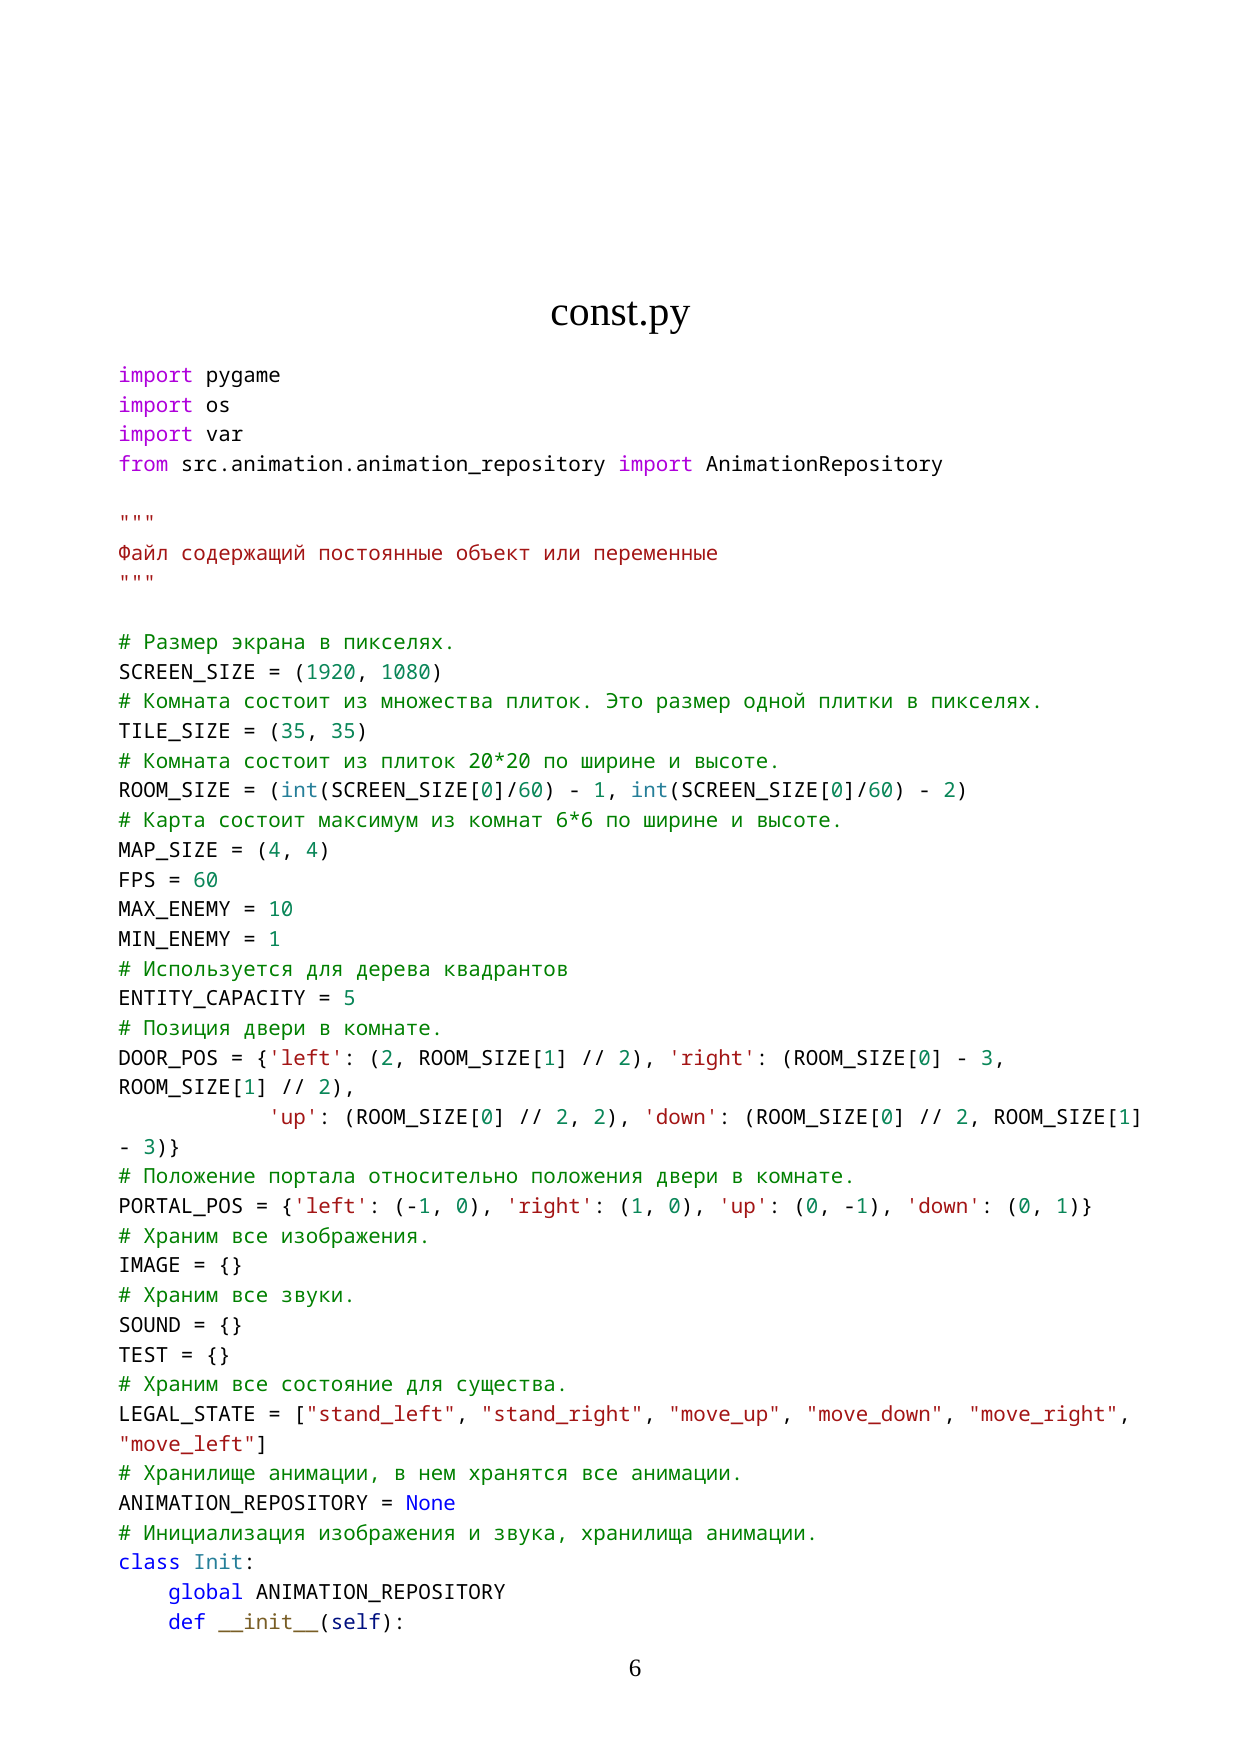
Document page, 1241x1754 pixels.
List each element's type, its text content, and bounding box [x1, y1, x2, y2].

text # Инициализация изображения и звука, хранилища анимации. [118, 1517, 1152, 1546]
text IMAGE = {} [118, 1249, 1152, 1279]
text class Init: [118, 1546, 1152, 1576]
text MAP_SIZE = (4, 4) [118, 834, 1152, 863]
text MIN_ENEMY = 1 [118, 923, 1152, 952]
text SCREEN_SIZE = (1920, 1080) [118, 656, 1152, 685]
text Файл содержащий постоянные объект или переменные [118, 537, 1152, 567]
text # Размер экрана в пикселях. [118, 626, 1152, 656]
text 'up': (ROOM_SIZE[0] // 2, 2), 'down': (ROOM_SIZE[0] // 2, ROOM_SIZE[1] - 3)} [118, 1101, 1152, 1160]
text DOOR_POS = {'left': (2, ROOM_SIZE[1] // 2), 'right': (ROOM_SIZE[0] - 3, ROOM_SIZE[1] // 2), [118, 1042, 1152, 1101]
text """ [118, 507, 1152, 537]
text import var [118, 418, 1152, 448]
text TEST = {} [118, 1338, 1152, 1368]
text ENTITY_CAPACITY = 5 [118, 982, 1152, 1012]
text # Карта состоит максимум из комнат 6*6 по ширине и высоте. [118, 804, 1152, 834]
text global ANIMATION_REPOSITORY [118, 1576, 1152, 1606]
text # Позиция двери в комнате. [118, 1012, 1152, 1042]
text ROOM_SIZE = (int(SCREEN_SIZE[0]/60) - 1, int(SCREEN_SIZE[0]/60) - 2) [118, 774, 1152, 804]
text # Комната состоит из плиток 20*20 по ширине и высоте. [118, 745, 1152, 774]
text # Хранилище анимации, в нем хранятся все анимации. [118, 1457, 1152, 1487]
text TILE_SIZE = (35, 35) [118, 715, 1152, 745]
text # Храним все звуки. [118, 1279, 1152, 1309]
text # Комната состоит из множества плиток. Это размер одной плитки в пикселях. [118, 685, 1152, 715]
text const.py [59, 287, 1181, 335]
text def __init__(self): [118, 1606, 1152, 1635]
text FPS = 60 [118, 863, 1152, 893]
text # Положение портала относительно положения двери в комнате. [118, 1160, 1152, 1190]
text PORTAL_POS = {'left': (-1, 0), 'right': (1, 0), 'up': (0, -1), 'down': (0, 1)} [118, 1190, 1152, 1220]
text import os [118, 388, 1152, 418]
text # Используется для дерева квадрантов [118, 952, 1152, 982]
text SOUND = {} [118, 1309, 1152, 1338]
text ANIMATION_REPOSITORY = None [118, 1487, 1152, 1517]
text MAX_ENEMY = 10 [118, 893, 1152, 923]
text LEGAL_STATE = ["stand_left", "stand_right", "move_up", "move_down", "move_right", "move_left"] [118, 1398, 1152, 1457]
text """ [118, 567, 1152, 596]
text import pygame [118, 359, 1152, 388]
text from src.animation.animation_repository import AnimationRepository [118, 448, 1152, 477]
text # Храним все изображения. [118, 1220, 1152, 1249]
text # Храним все состояние для существа. [118, 1368, 1152, 1398]
